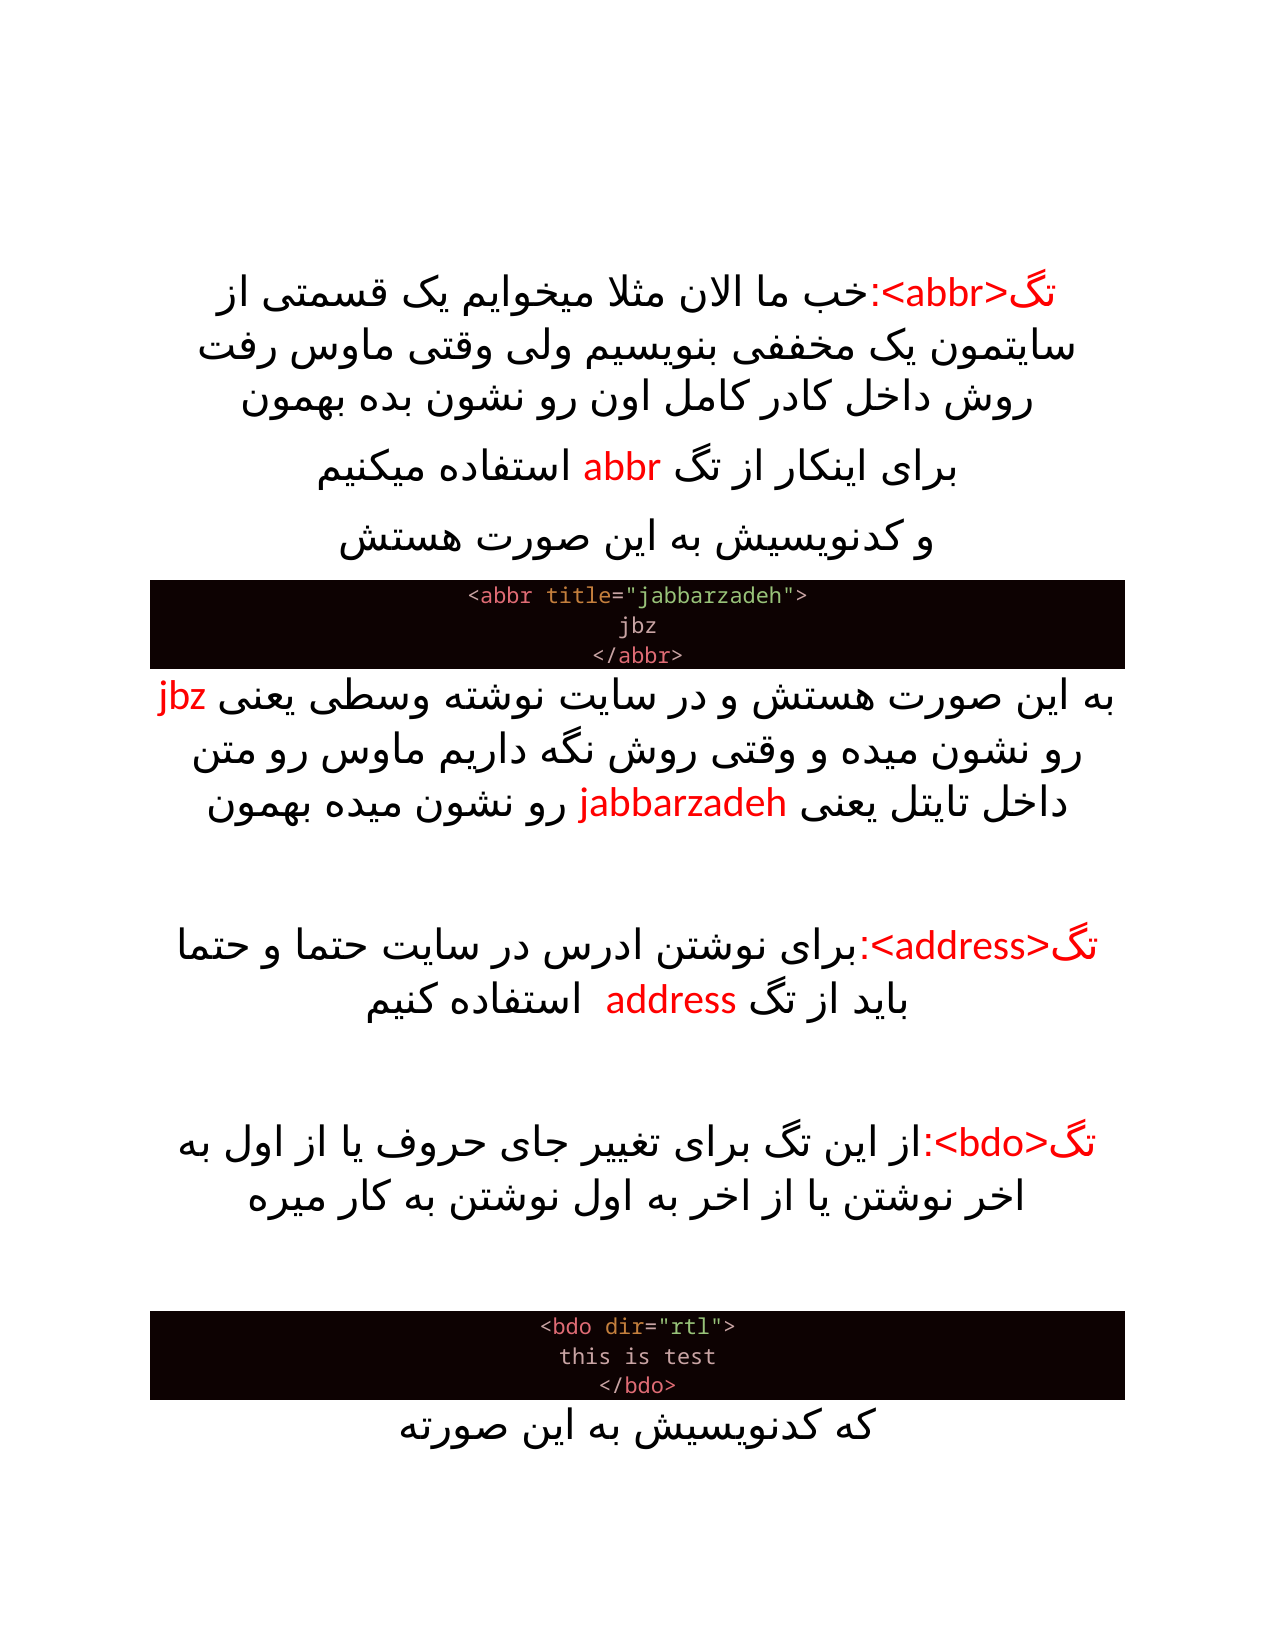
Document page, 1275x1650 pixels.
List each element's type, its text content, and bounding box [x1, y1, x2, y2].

text و کدنویسیش به این صورت هستش [150, 512, 1125, 559]
text </bdo> [150, 1371, 1125, 1400]
text this is test [150, 1341, 1125, 1371]
text تگ<address>:برای نوشتن ادرس در سایت حتما و حتما باید از تگ address استفاده کنیم [150, 919, 1125, 1024]
text <abbr title="jabbarzadeh"> [150, 580, 1125, 610]
text <bdo dir="rtl"> [150, 1311, 1125, 1341]
text تگ<bdo>:از این تگ برای تغییر جای حروف یا از اول به اخر نوشتن یا از اخر به اول نوشتن به کار میره [150, 1116, 1125, 1219]
text که کدنویسیش به این صورته [150, 1400, 1125, 1448]
text </abbr> [150, 639, 1125, 669]
text به این صورت هستش و در سایت نوشته وسطی یعنی jbz رو نشون میده و وقتی روش نگه داریم ماوس رو متن داخل تایتل یعنی jabbarzadeh رو نشون میده بهمون [150, 669, 1125, 826]
text jbz [150, 610, 1125, 639]
text برای اینکار از تگ abbr استفاده میکنیم [150, 440, 1125, 491]
text تگ<abbr>:خب ما الان مثلا میخوایم یک قسمتی از سایتمون یک مخففی بنویسیم ولی وقتی ماوس رفت روش داخل کادر کامل اون رو نشون بده بهمون [150, 266, 1125, 420]
